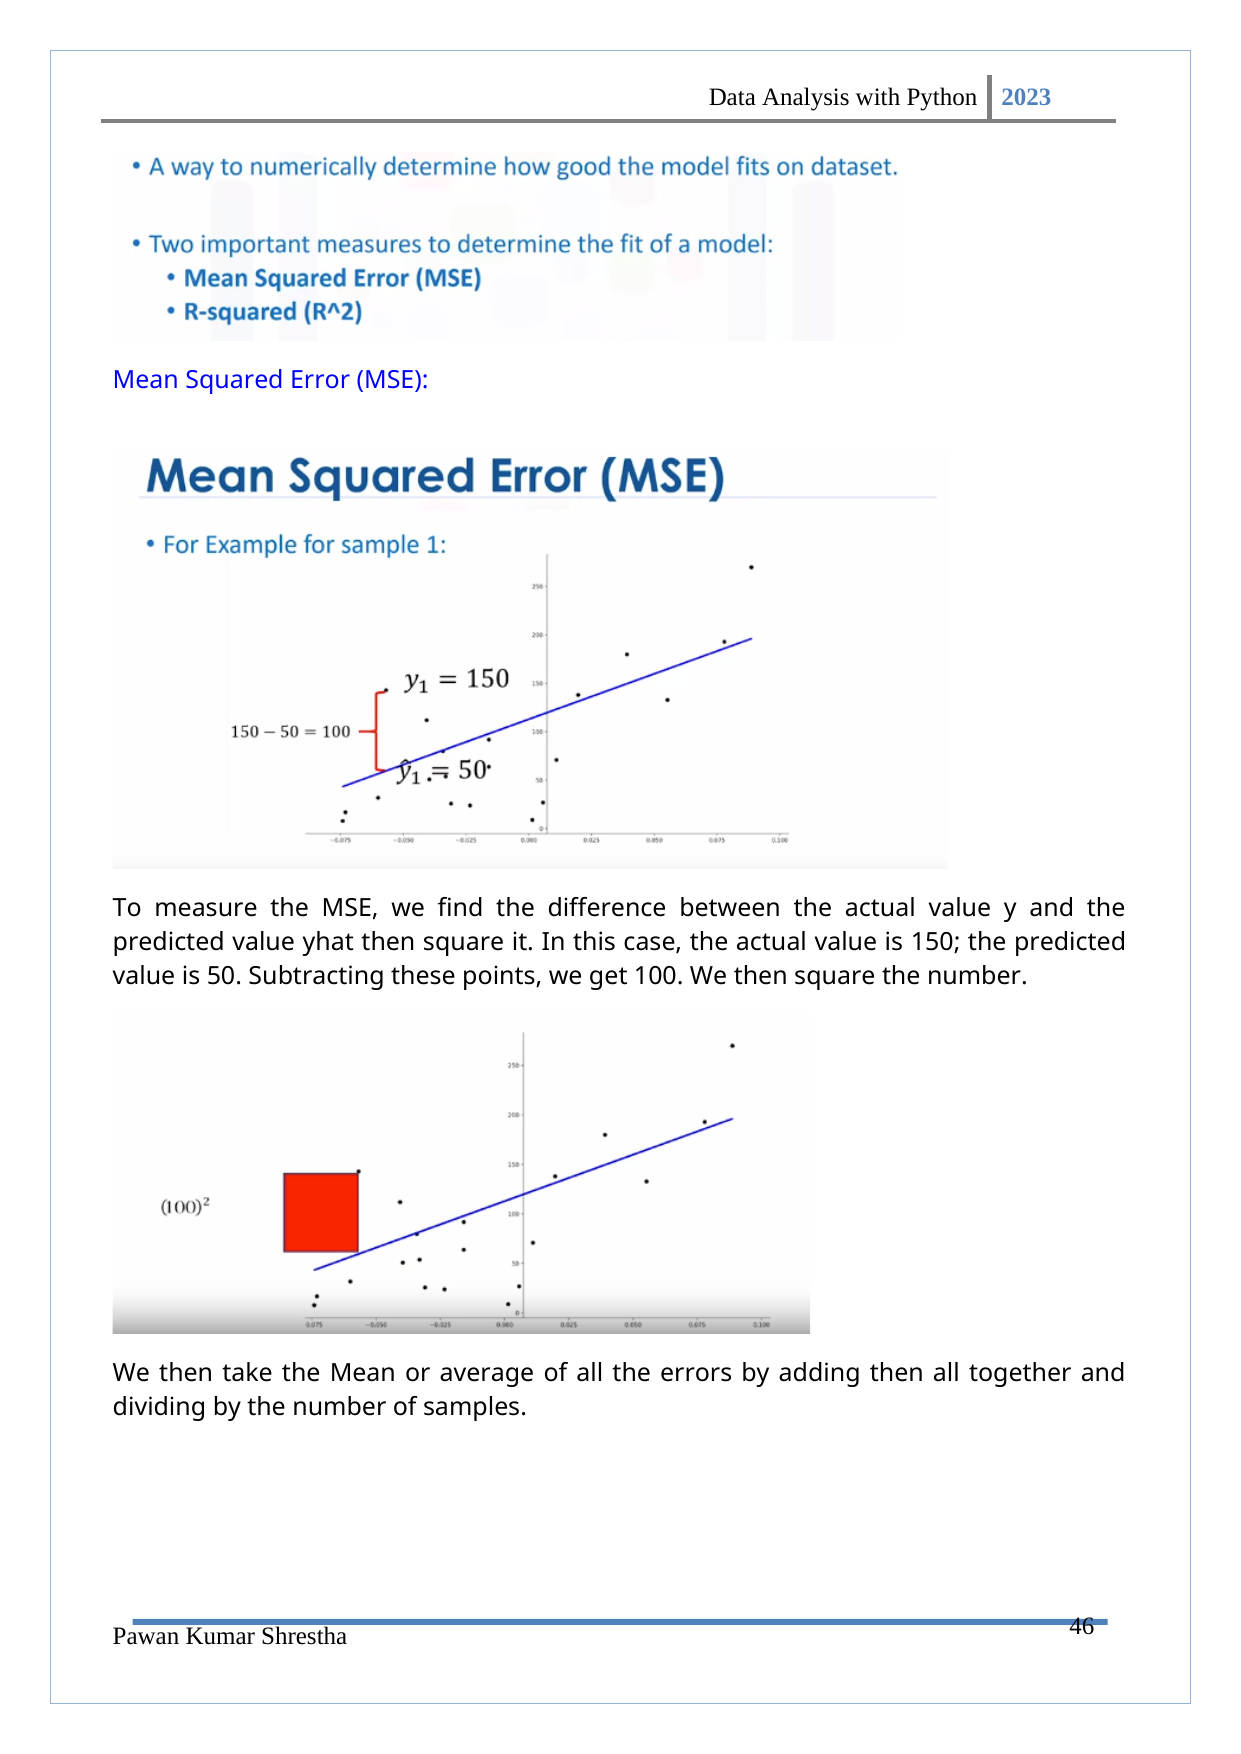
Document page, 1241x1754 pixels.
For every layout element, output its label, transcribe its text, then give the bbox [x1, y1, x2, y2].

picture [112, 450, 948, 869]
subtitle Mean Squared Error (MSE): [112, 362, 1128, 396]
picture [112, 152, 900, 341]
text We then take the Mean or average of all the errors by adding then all together and dividing by the number of samples. [112, 1354, 1128, 1423]
text To measure the MSE, we find the difference between the actual value y and the predicted value yhat then square it. In this case, the actual value is 150; the predicted value is 50. Subtracting these points, we get 100. We then square the number. [112, 889, 1128, 992]
picture [112, 1012, 811, 1334]
